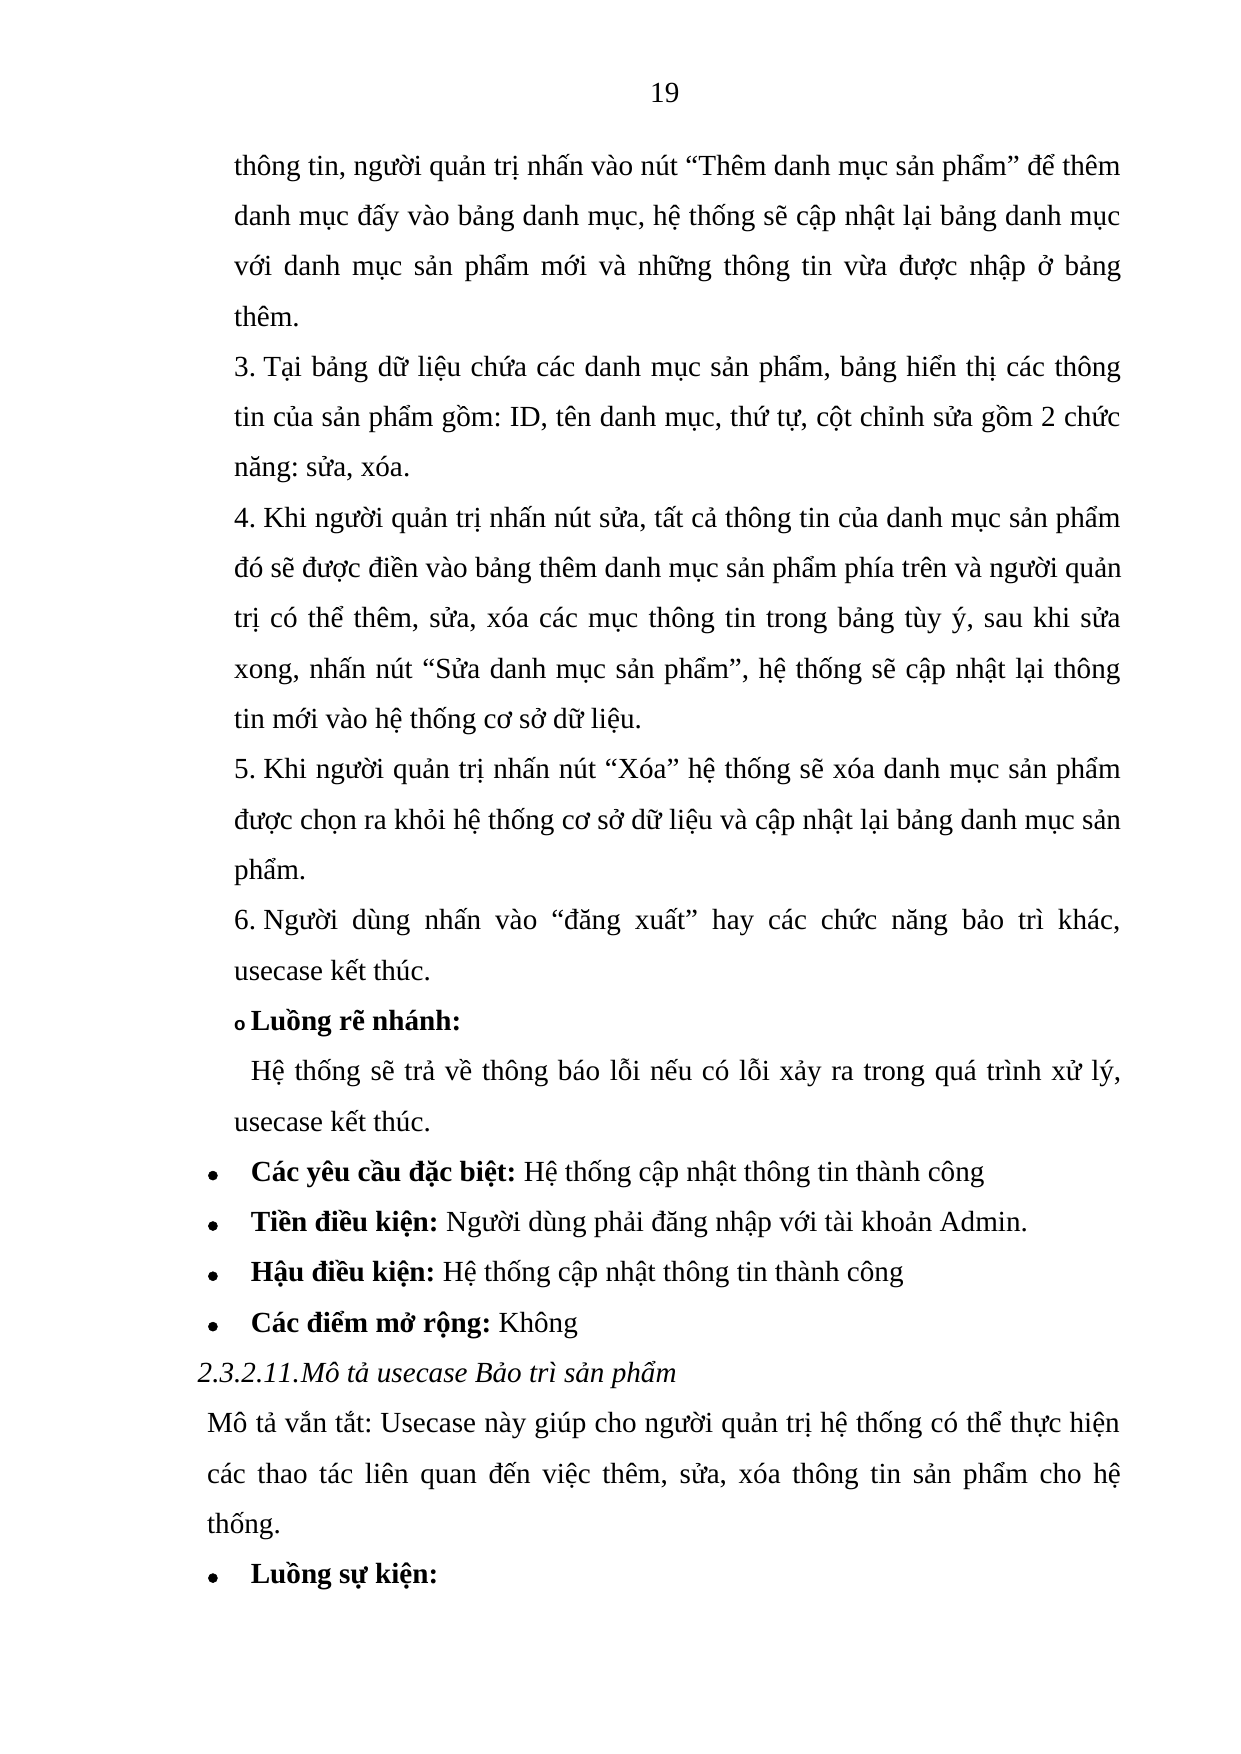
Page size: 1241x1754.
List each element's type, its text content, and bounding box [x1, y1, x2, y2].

list Các yêu cầu đặc biệt: Hệ thống cập nhật thông tin thành công [207, 1154, 1122, 1187]
list Người dùng nhấn vào “đăng xuất” hay các chức năng bảo trì khác, usecase kết thúc. [234, 902, 1122, 986]
list Tiền điều kiện: Người dùng phải đăng nhập với tài khoản Admin. [207, 1204, 1122, 1238]
list Luồng sự kiện: [207, 1556, 1122, 1590]
list Hậu điều kiện: Hệ thống cập nhật thông tin thành công [207, 1254, 1122, 1288]
text Hệ thống sẽ trả về thông báo lỗi nếu có lỗi xảy ra trong quá trình xử lý, usecase kết thúc. [234, 1053, 1122, 1137]
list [234, 148, 1122, 332]
list Khi người quản trị nhấn nút sửa, tất cả thông tin của danh mục sản phẩm đó sẽ được điền vào bảng thêm danh mục sản phẩm phía trên và người quản trị có thể thêm, sửa, xóa các mục thông tin trong bảng tùy ý, sau khi sửa xong, nhấn nút “Sửa danh mục sản phẩm”, hệ thống sẽ cập nhật lại thông tin mới vào hệ thống cơ sở dữ liệu. [234, 500, 1122, 735]
subtitle Mô tả usecase Bảo trì sản phẩm [197, 1355, 1122, 1389]
text Mô tả vắn tắt: Usecase này giúp cho người quản trị hệ thống có thể thực hiện các thao tác liên quan đến việc thêm, sửa, xóa thông tin sản phẩm cho hệ thống. [207, 1406, 1122, 1540]
list Các điểm mở rộng: Không [207, 1305, 1122, 1338]
list Khi người quản trị nhấn nút “Xóa” hệ thống sẽ xóa danh mục sản phẩm được chọn ra khỏi hệ thống cơ sở dữ liệu và cập nhật lại bảng danh mục sản phẩm. [234, 751, 1122, 886]
list Tại bảng dữ liệu chứa các danh mục sản phẩm, bảng hiển thị các thông tin của sản phẩm gồm: ID, tên danh mục, thứ tự, cột chỉnh sửa gồm 2 chức năng: sửa, xóa. [234, 349, 1122, 483]
list Luồng rẽ nhánh: [234, 1003, 1122, 1037]
